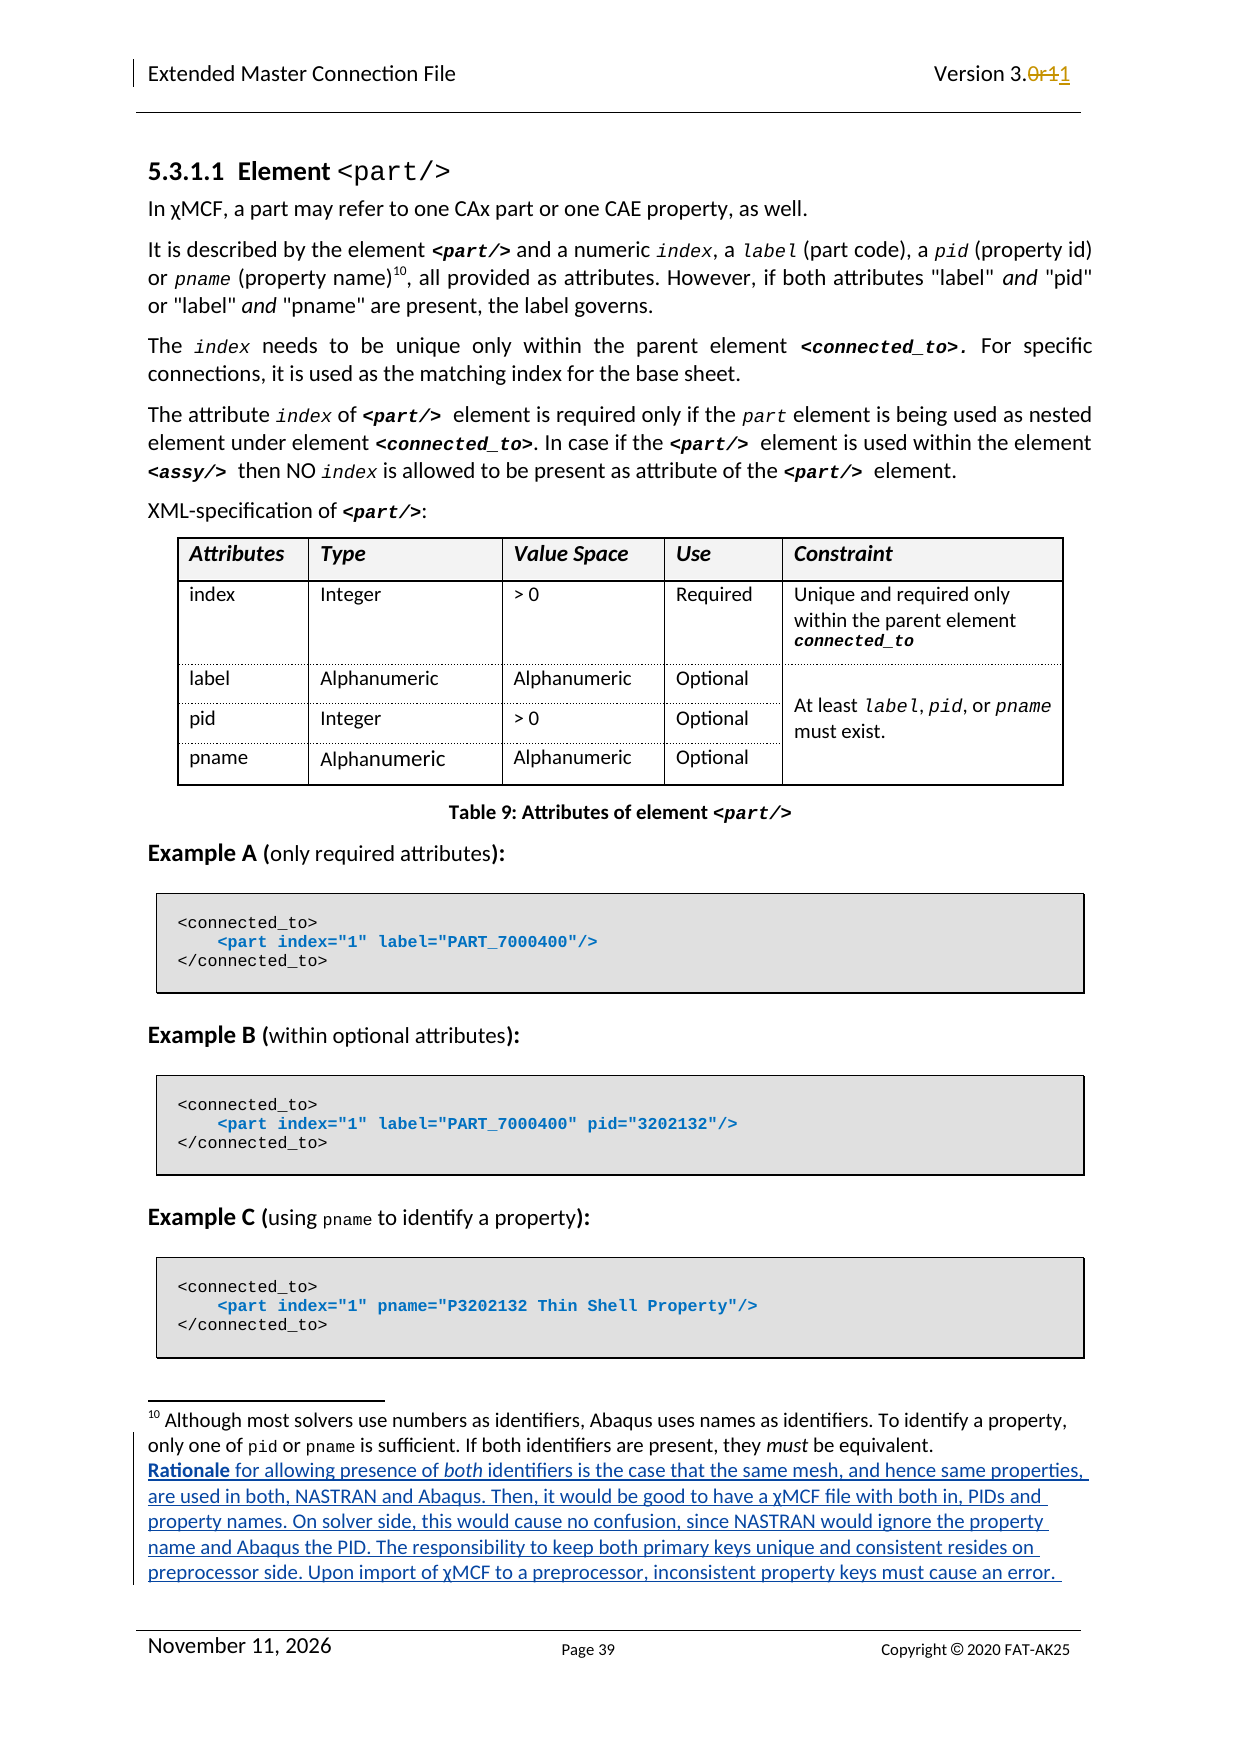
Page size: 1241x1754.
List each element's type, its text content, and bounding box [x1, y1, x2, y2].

text Example A (only required attributes): [148, 837, 1092, 868]
text Example B (within optional attributes): [148, 1019, 1092, 1050]
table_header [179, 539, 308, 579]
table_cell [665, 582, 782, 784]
text <connected_to> [157, 1276, 1083, 1295]
text XML-specification of <part/>: [148, 496, 1092, 524]
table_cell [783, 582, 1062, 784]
text <part index="1" label="PART_7000400"/> [157, 931, 1083, 949]
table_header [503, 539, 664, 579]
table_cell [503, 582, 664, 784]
text <part index="1" pname="P3202132 Thin Shell Property"/> [157, 1295, 1083, 1313]
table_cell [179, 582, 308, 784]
text <connected_to> [157, 1094, 1083, 1113]
text It is described by the element <part/> and a numeric index, a label (part code), a pid (property id) or pname (property name), all provided as attributes. However, if both attributes "label" and "pid" or "label" and "pname" are present, the label governs. [148, 235, 1092, 319]
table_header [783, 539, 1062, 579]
text </connected_to> [157, 1313, 1083, 1332]
text The attribute index of <part/> element is required only if the part element is being used as nested element under element <connected_to>. In case if the <part/> element is used within the element <assy/> then NO index is allowed to be present as attribute of the <part/> element. [148, 400, 1092, 484]
text </connected_to> [157, 1131, 1083, 1150]
text Example C (using pname to identify a property): [148, 1201, 1092, 1232]
text The index needs to be unique only within the parent element <connected_to>. For specific connections, it is used as the matching index for the base sheet. [148, 331, 1092, 387]
text <connected_to> [157, 912, 1083, 931]
subtitle Element <part/> [148, 154, 1092, 188]
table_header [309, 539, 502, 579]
text In χMCF, a part may refer to one CAx part or one CAE property, as well. [148, 194, 1092, 222]
text <part index="1" label="PART_7000400" pid="3202132"/> [157, 1113, 1083, 1131]
text Table 9: Attributes of element <part/> [148, 799, 1092, 825]
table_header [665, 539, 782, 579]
text </connected_to> [157, 949, 1083, 968]
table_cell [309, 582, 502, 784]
